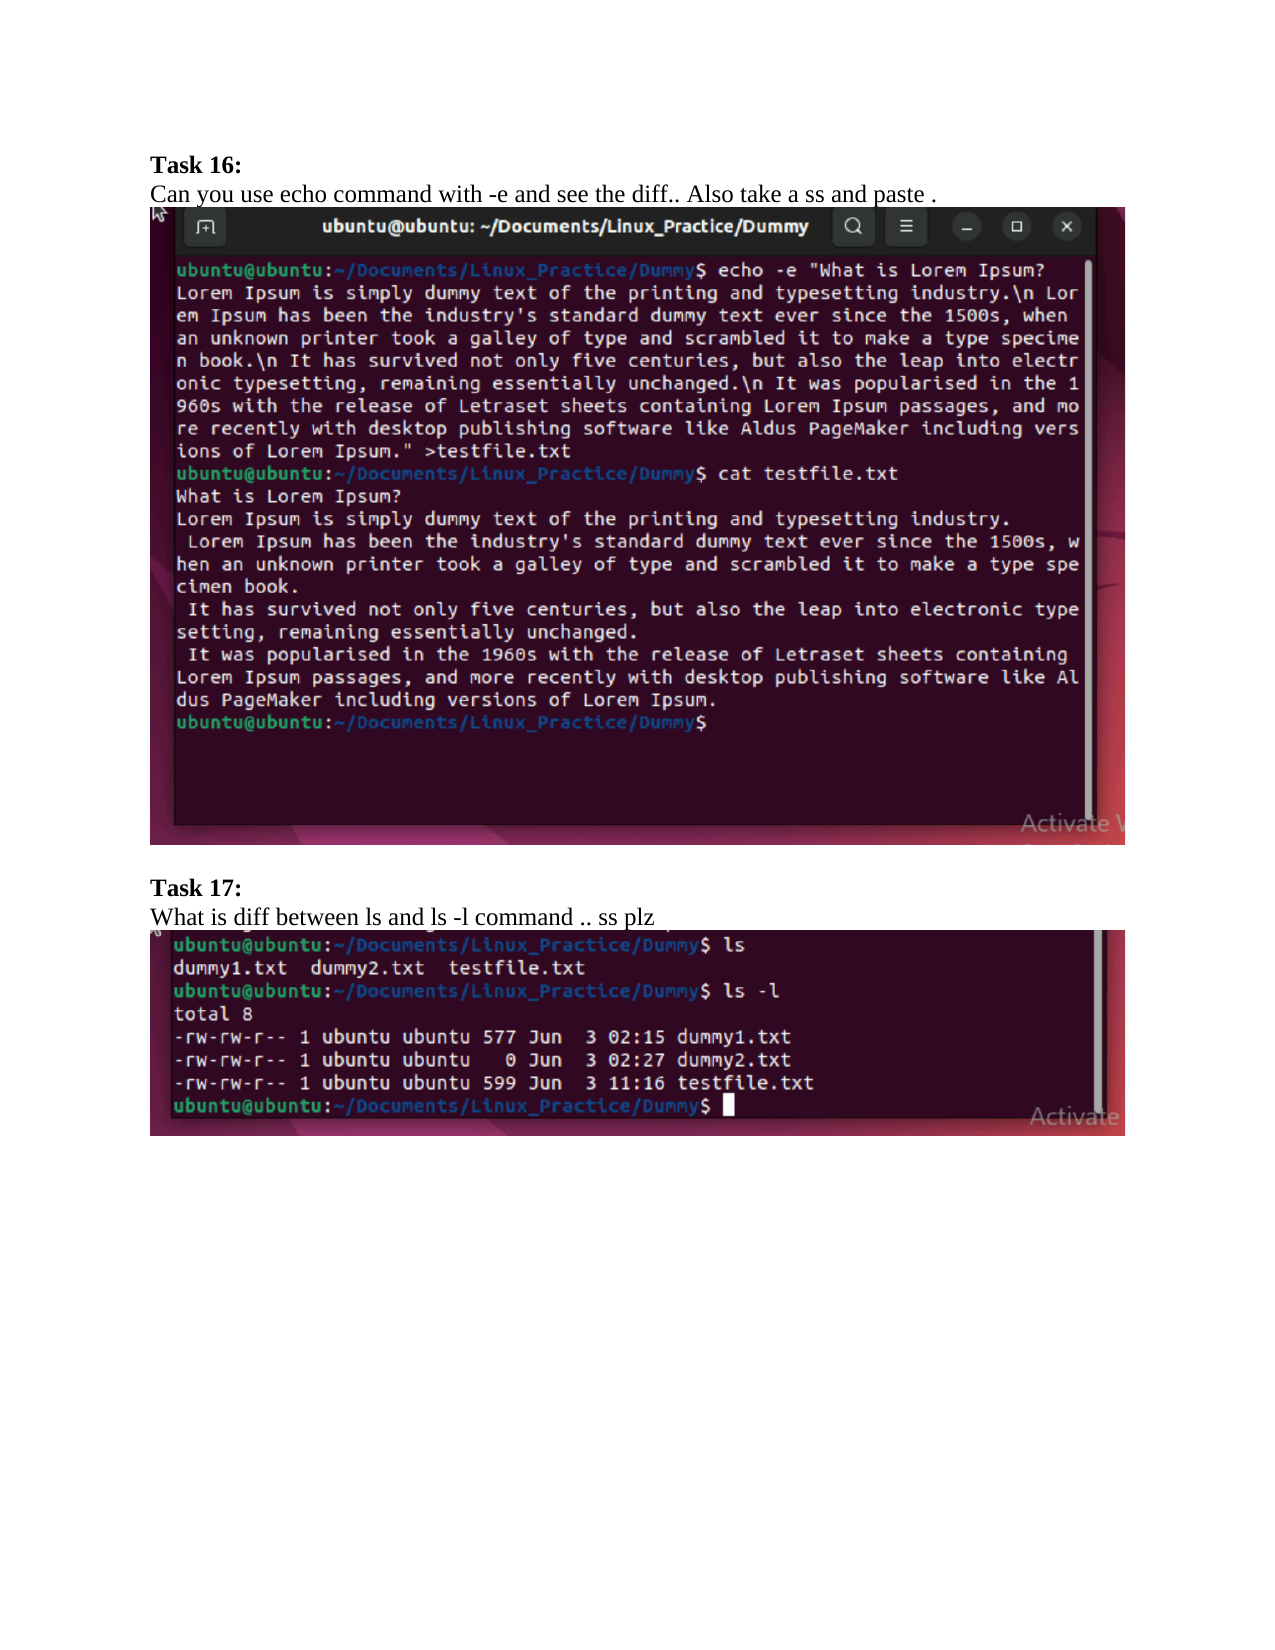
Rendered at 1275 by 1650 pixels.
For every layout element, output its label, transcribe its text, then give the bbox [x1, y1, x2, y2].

picture [150, 207, 1125, 845]
picture [150, 930, 1125, 1136]
text Can you use echo command with -e and see the diff.. Also take a ss and paste . [150, 179, 1125, 207]
text Task 16: [150, 150, 1125, 179]
text What is diff between ls and ls -l command .. ss plz [150, 902, 1125, 930]
text Task 17: [150, 873, 1125, 902]
